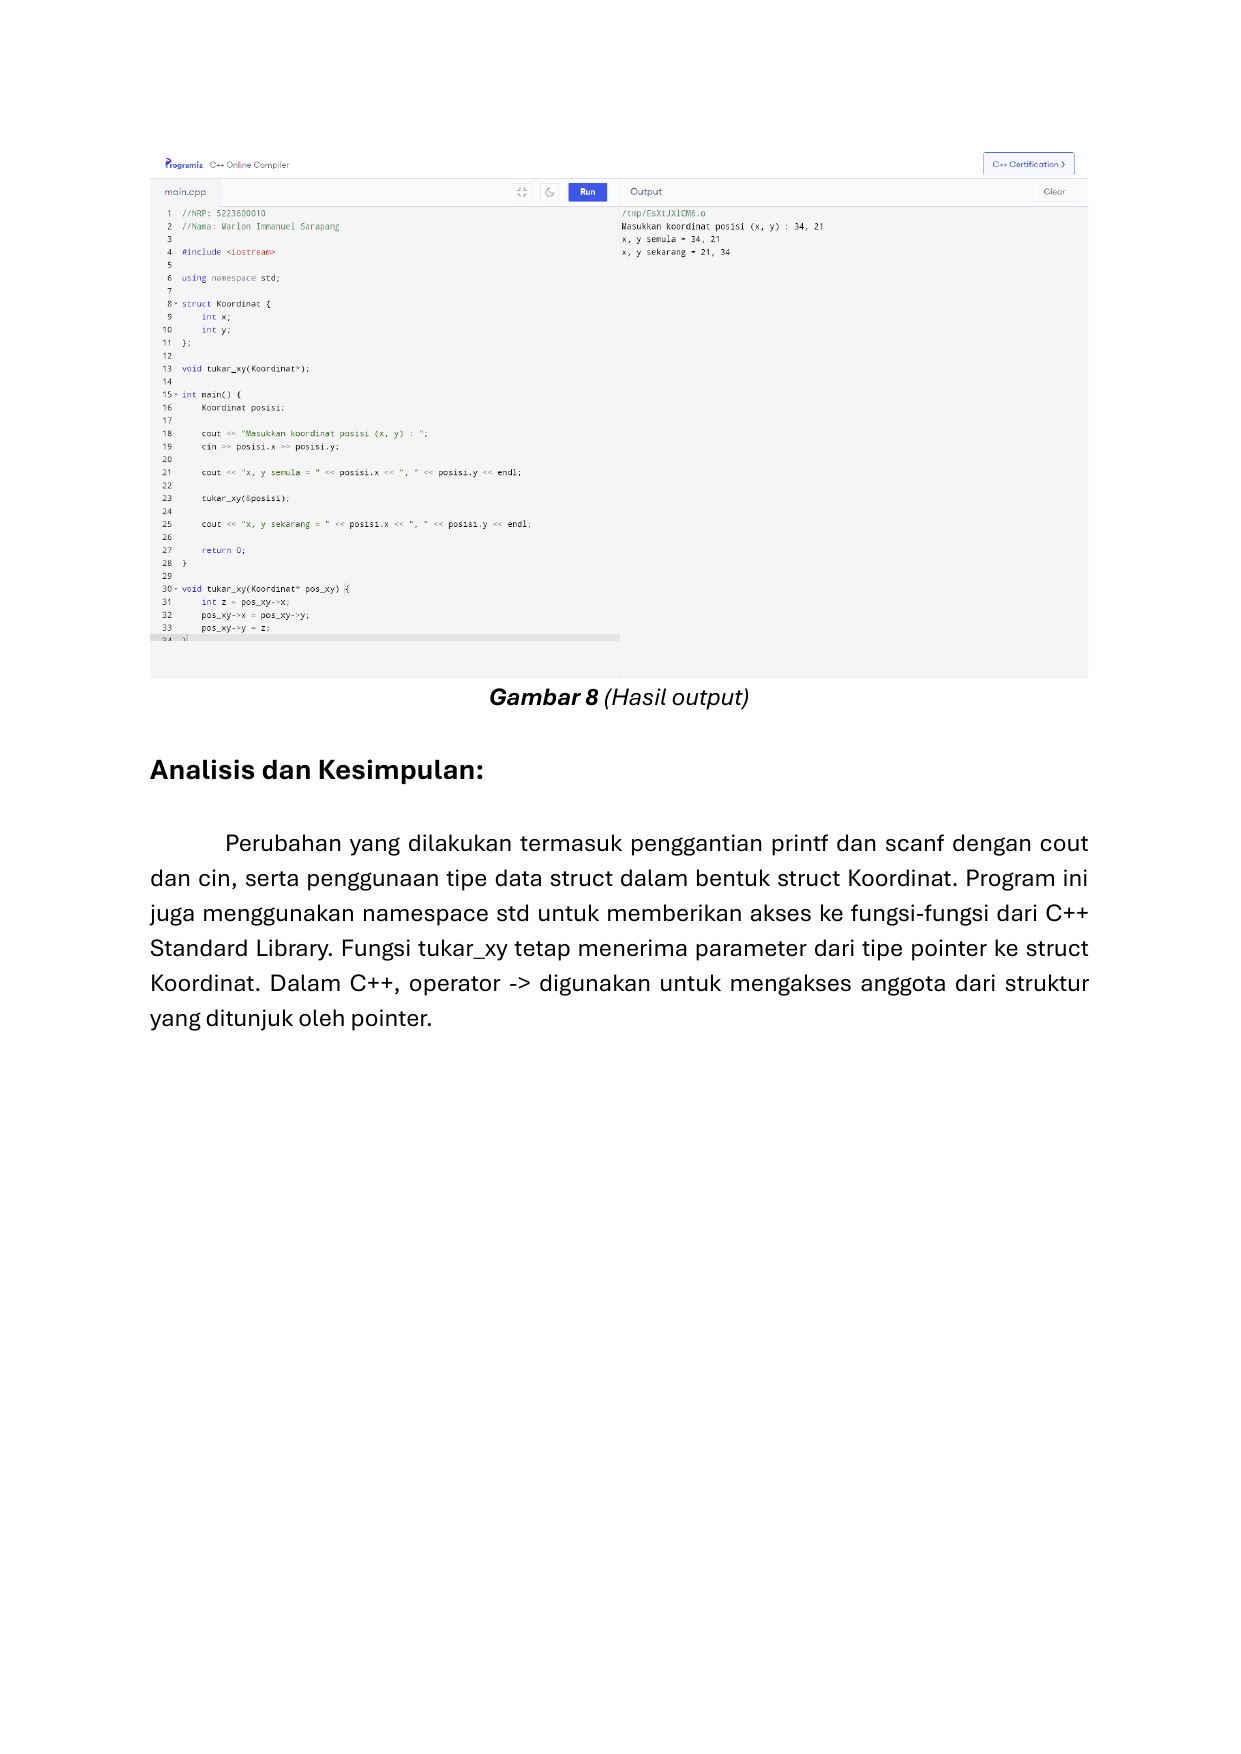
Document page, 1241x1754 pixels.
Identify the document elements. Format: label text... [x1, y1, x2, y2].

text Gambar 8 (Hasil output) [150, 682, 1090, 713]
picture [150, 150, 1089, 679]
text Perubahan yang dilakukan termasuk penggantian printf dan scanf dengan cout dan cin, serta penggunaan tipe data struct dalam bentuk struct Koordinat. Program ini juga menggunakan namespace std untuk memberikan akses ke fungsi-fungsi dari C++ Standard Library. Fungsi tukar_xy tetap menerima parameter dari tipe pointer ke struct Koordinat. Dalam C++, operator -> digunakan untuk mengakses anggota dari struktur yang ditunjuk oleh pointer. [150, 828, 1090, 1034]
text Analisis dan Kesimpulan: [150, 752, 1090, 788]
